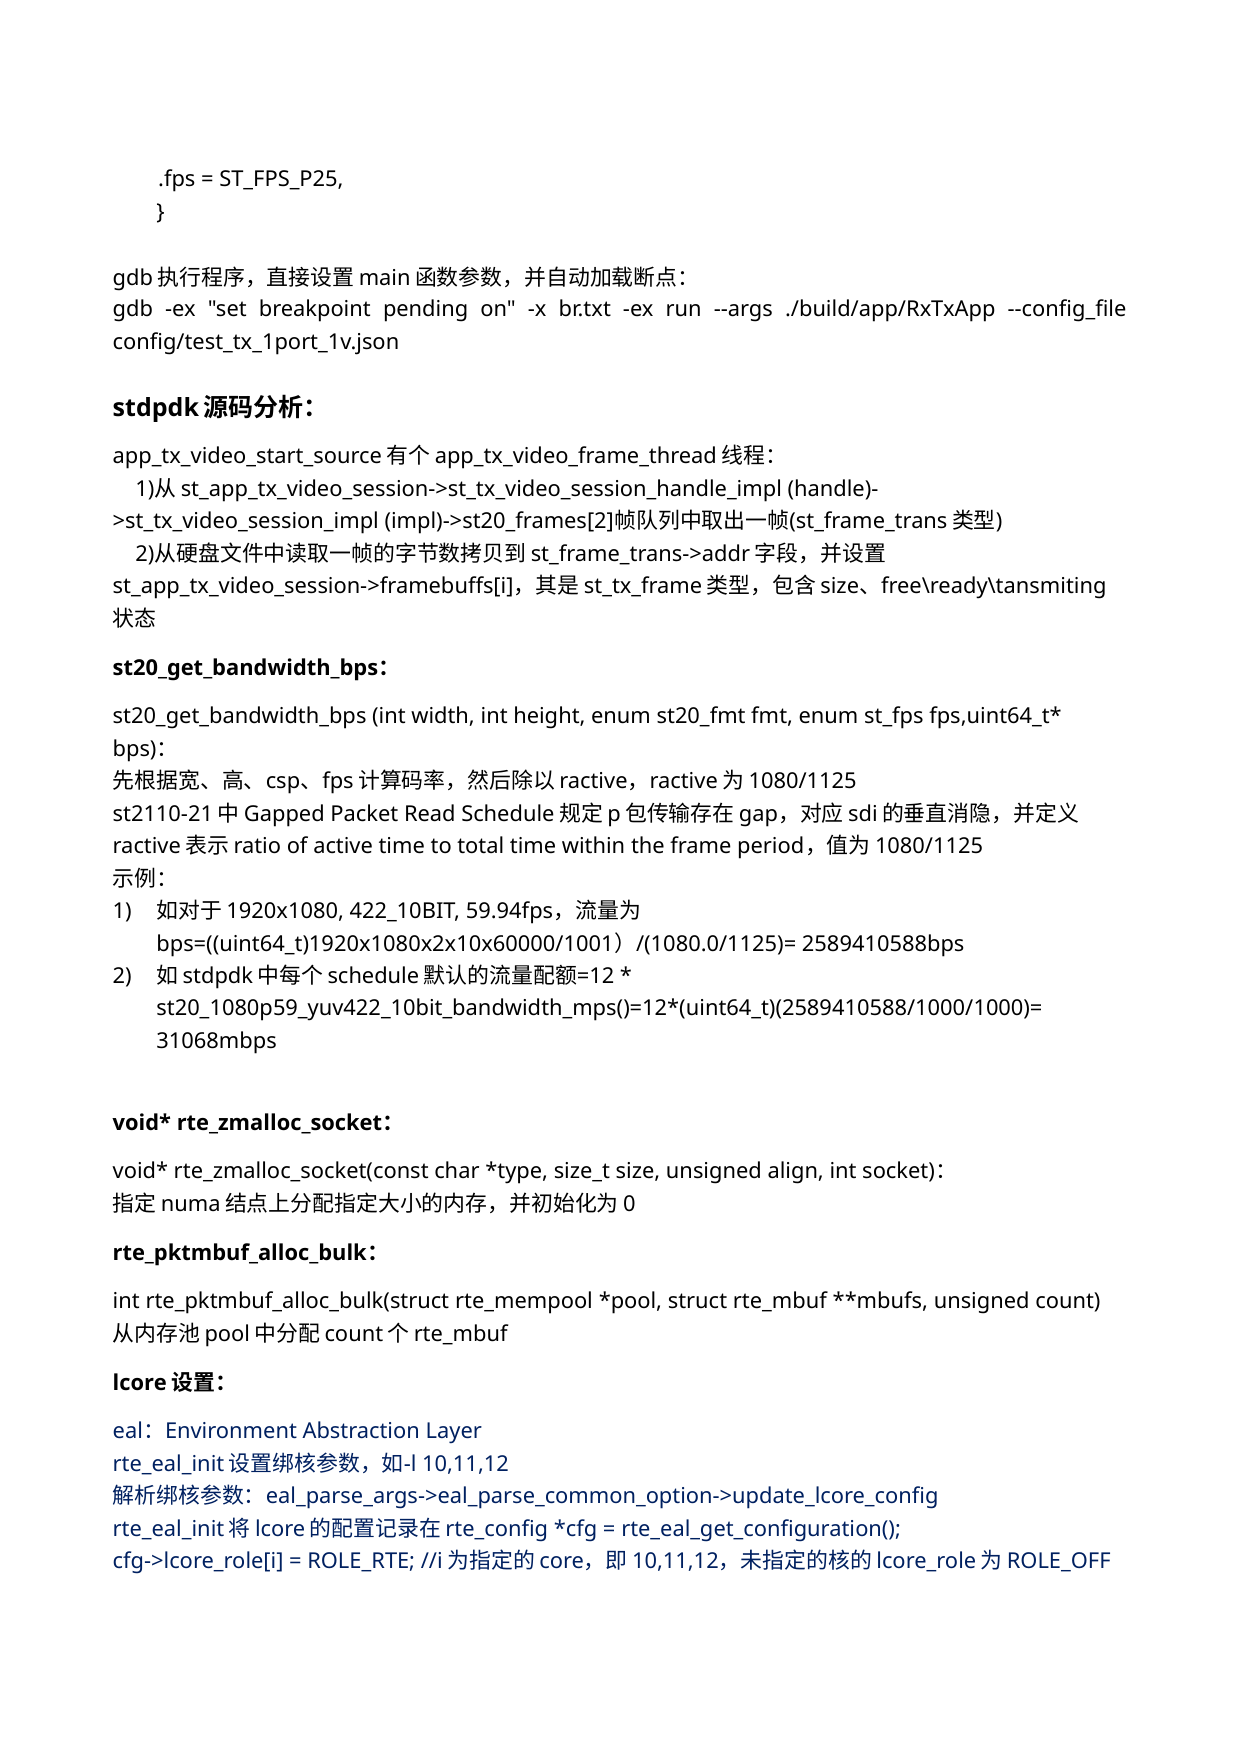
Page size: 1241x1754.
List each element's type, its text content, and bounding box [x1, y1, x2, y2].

text 从内存池pool中分配count个rte_mbuf [112, 1316, 1128, 1348]
text rte_eal_init将lcore的配置记录在rte_config *cfg = rte_eal_get_configuration(); [112, 1511, 1128, 1543]
text } [112, 194, 1128, 227]
list 如stdpdk中每个schedule默认的流量配额=12 * st20_1080p59_yuv422_10bit_bandwidth_mps()=12*(uint64_t)(2589410588/1000/1000)= 31068mbps [112, 958, 1128, 1056]
text 先根据宽、高、csp、fps计算码率，然后除以ractive，ractive为1080/1125 [112, 763, 1128, 796]
text st20_get_bandwidth_bps (int width, int height, enum st20_fmt fmt, enum st_fps fps,uint64_t* bps)： [112, 698, 1128, 763]
text gdb执行程序，直接设置main函数参数，并自动加载断点： [112, 259, 1128, 292]
text int rte_pktmbuf_alloc_bulk(struct rte_mempool *pool, struct rte_mbuf **mbufs, unsigned count) [112, 1283, 1128, 1316]
list 如对于1920x1080, 422_10BIT, 59.94fps，流量为bps=((uint64_t)1920x1080x2x10x60000/1001）/(1080.0/1125)= 2589410588bps [112, 893, 1128, 958]
text stdpdk源码分析： [112, 373, 1128, 438]
text gdb -ex "set breakpoint pending on" -x br.txt -ex run --args ./build/app/RxTxApp --config_file config/test_tx_1port_1v.json [112, 292, 1128, 357]
text eal：Environment Abstraction Layer [112, 1413, 1128, 1446]
text 1)从st_app_tx_video_session->st_tx_video_session_handle_impl (handle)->st_tx_video_session_impl (impl)->st20_frames[2]帧队列中取出一帧(st_frame_trans类型) [112, 471, 1128, 536]
text rte_eal_init设置绑核参数，如-l 10,11,12 [112, 1446, 1128, 1478]
text void* rte_zmalloc_socket： [112, 1104, 1128, 1137]
text lcore设置： [112, 1364, 1128, 1397]
text ractive表示ratio of active time to total time within the frame period，值为1080/1125 [112, 828, 1128, 861]
text 解析绑核参数：eal_parse_args->eal_parse_common_option->update_lcore_config [112, 1478, 1128, 1511]
text app_tx_video_start_source有个app_tx_video_frame_thread线程： [112, 438, 1128, 471]
text 2)从硬盘文件中读取一帧的字节数拷贝到st_frame_trans->addr字段，并设置st_app_tx_video_session->framebuffs[i]，其是st_tx_frame类型，包含size、free\ready\tansmiting状态 [112, 536, 1128, 633]
text st20_get_bandwidth_bps： [112, 649, 1128, 682]
text .fps = ST_FPS_P25, [112, 162, 1128, 194]
text void* rte_zmalloc_socket(const char *type, size_t size, unsigned align, int socket)： [112, 1153, 1128, 1186]
text cfg->lcore_role[i] = ROLE_RTE; //i为指定的core，即10,11,12，未指定的核的lcore_role为ROLE_OFF [112, 1543, 1128, 1576]
text st2110-21中Gapped Packet Read Schedule规定p包传输存在gap，对应sdi的垂直消隐，并定义 [112, 796, 1128, 828]
text 示例： [112, 861, 1128, 893]
text rte_pktmbuf_alloc_bulk： [112, 1234, 1128, 1267]
text 指定numa结点上分配指定大小的内存，并初始化为0 [112, 1186, 1128, 1218]
